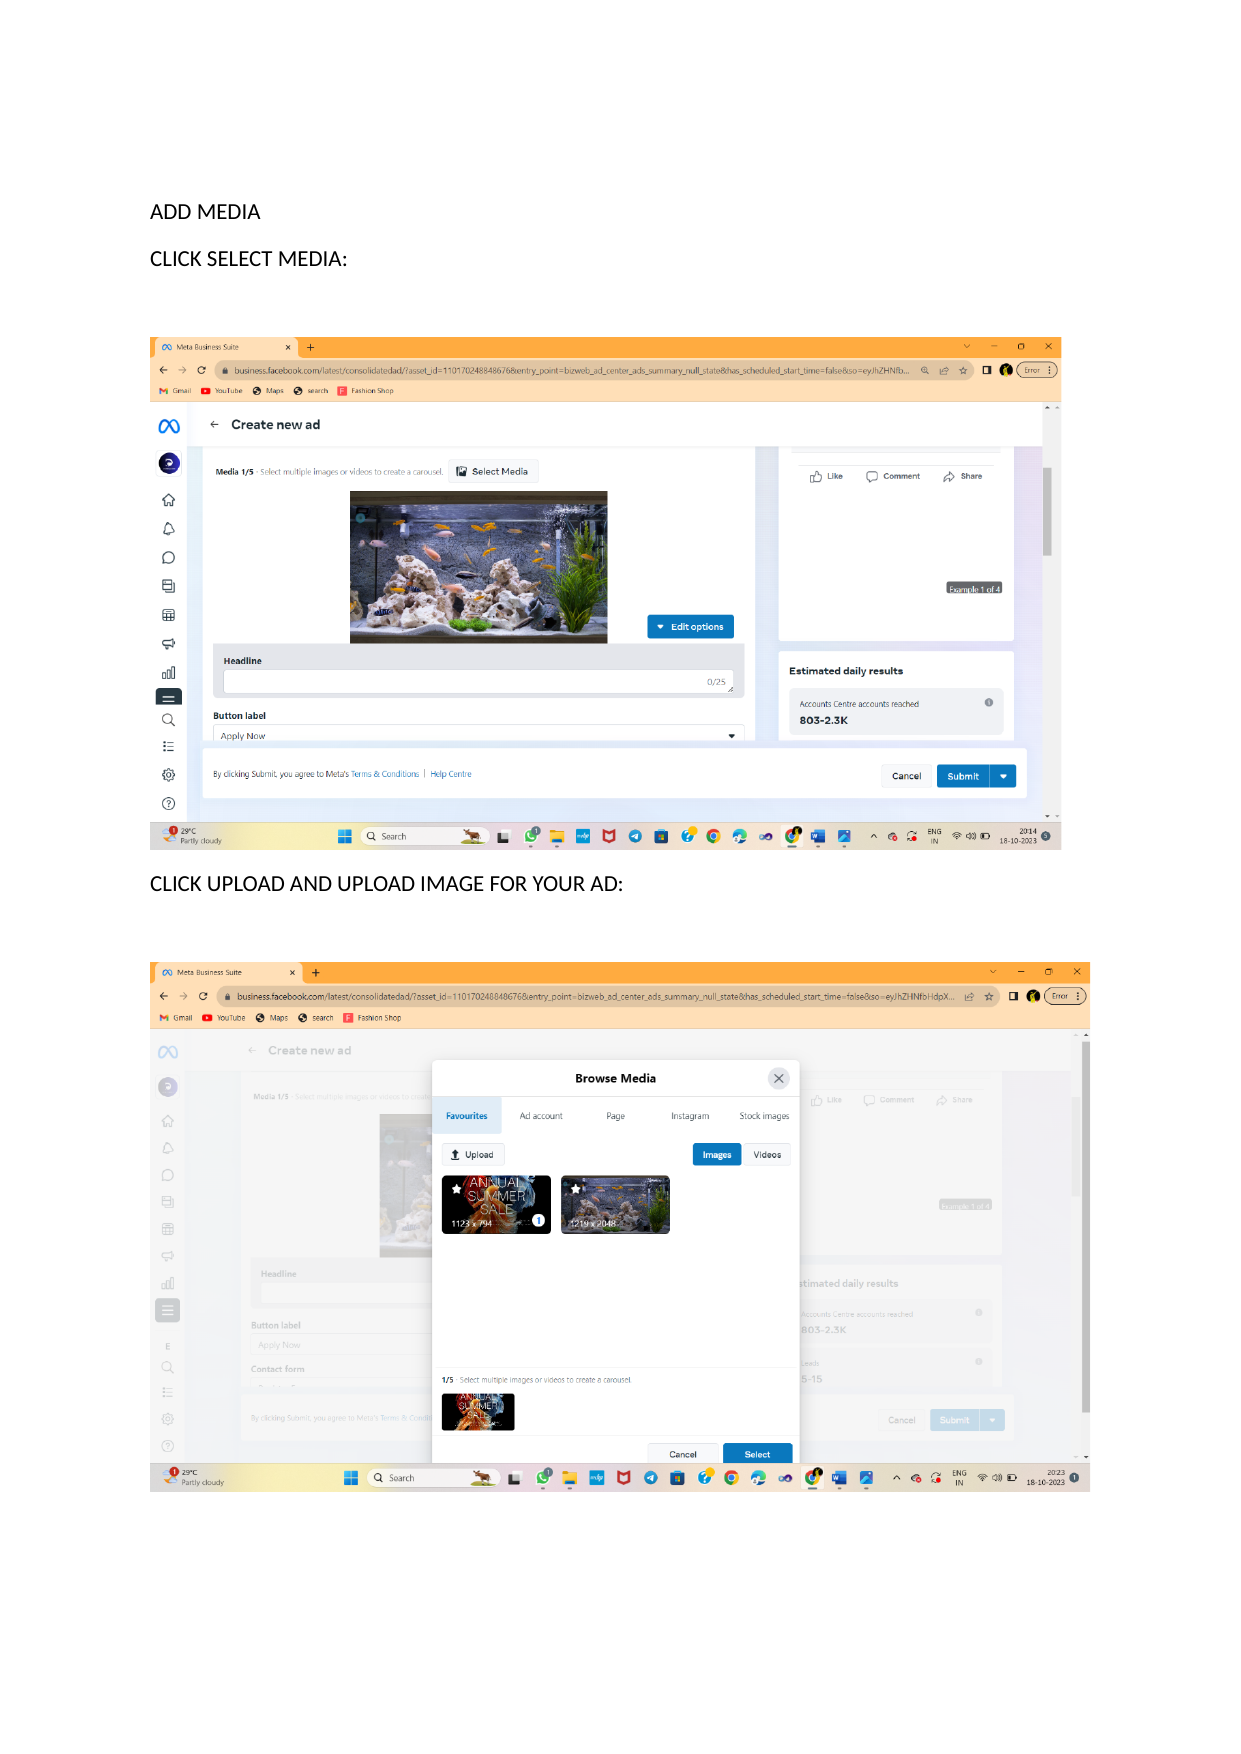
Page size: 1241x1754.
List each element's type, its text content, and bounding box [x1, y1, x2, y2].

text ADD MEDIA [150, 197, 1090, 225]
text CLICK UPLOAD AND UPLOAD IMAGE FOR YOUR AD: [150, 869, 1090, 897]
text CLICK SELECT MEDIA: [150, 244, 1090, 272]
picture [150, 962, 1091, 1492]
picture [150, 337, 1062, 850]
